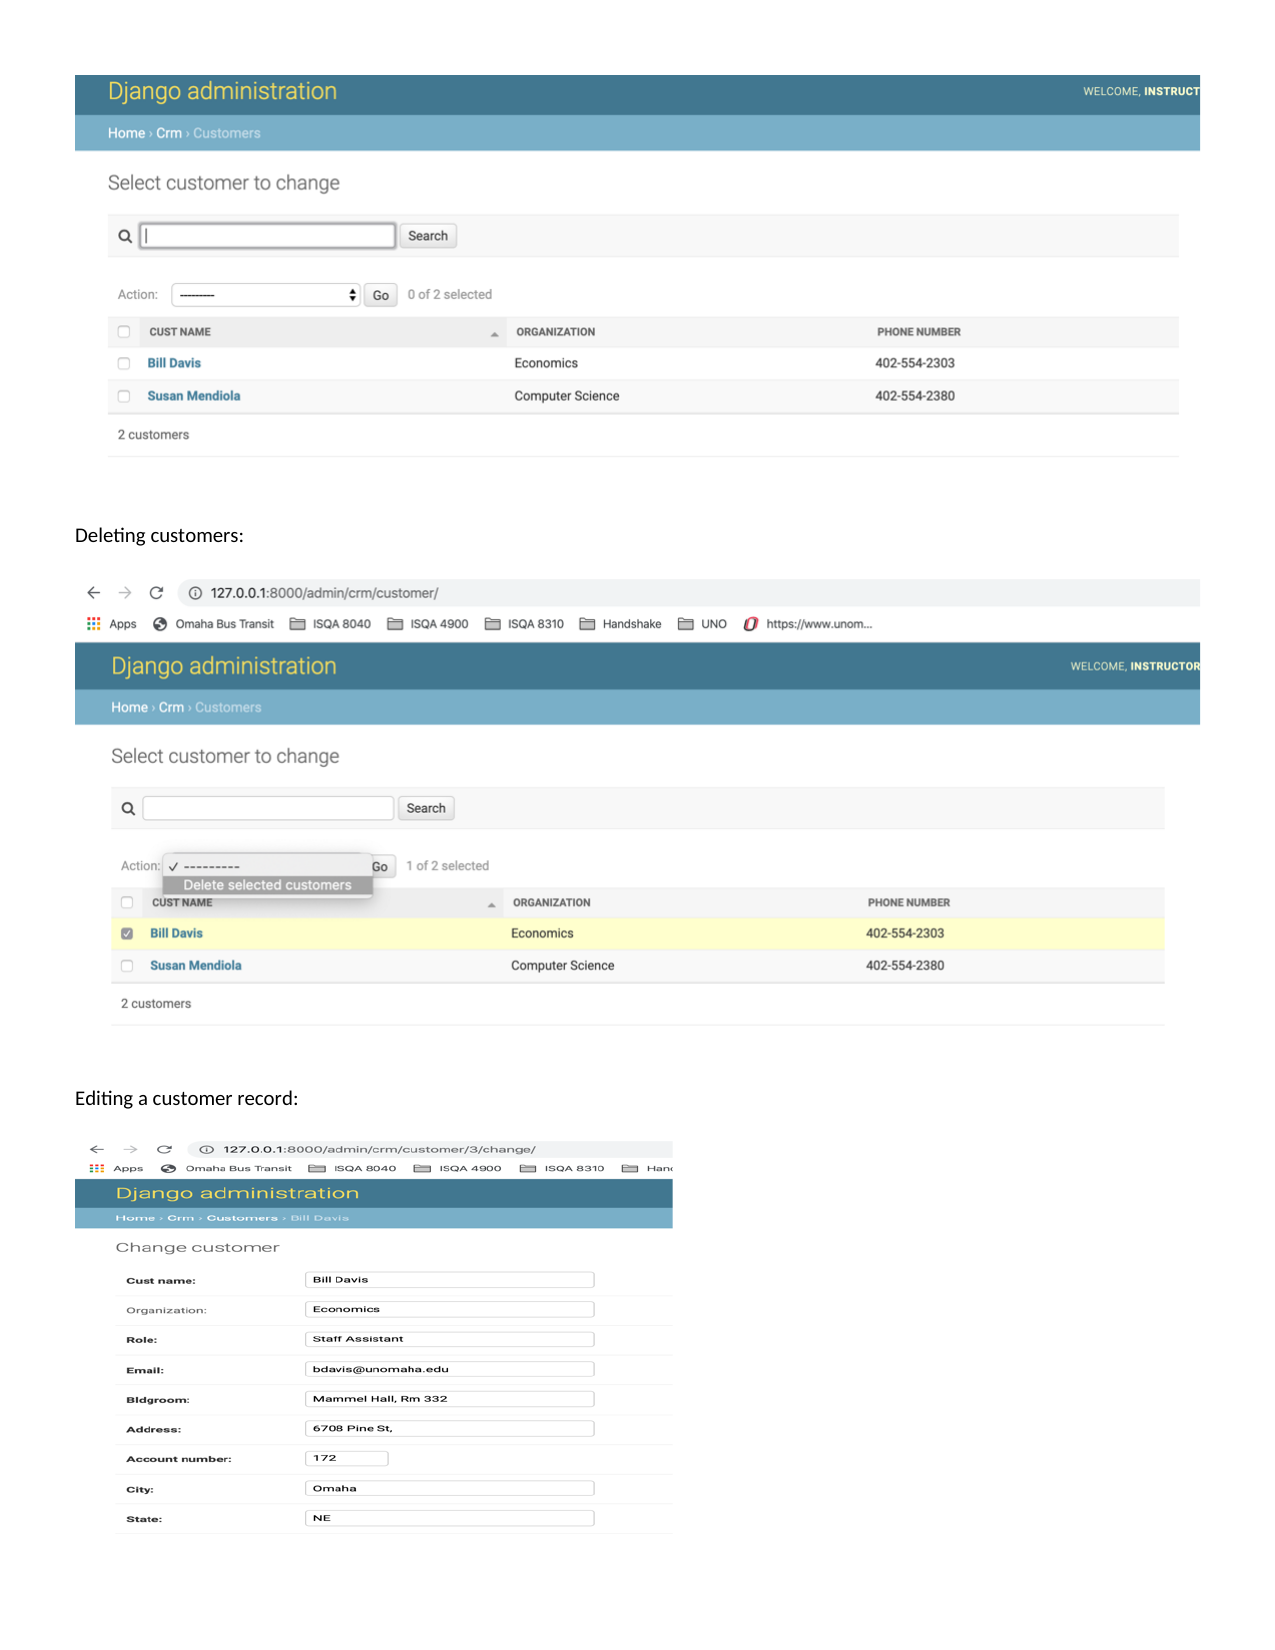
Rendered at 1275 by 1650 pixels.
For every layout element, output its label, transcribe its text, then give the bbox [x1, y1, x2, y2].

picture [75, 1139, 673, 1534]
text Editing a customer record: [75, 1085, 1200, 1110]
text Deleting customers: [75, 522, 1200, 548]
picture [75, 577, 1200, 1056]
picture [75, 75, 1200, 494]
